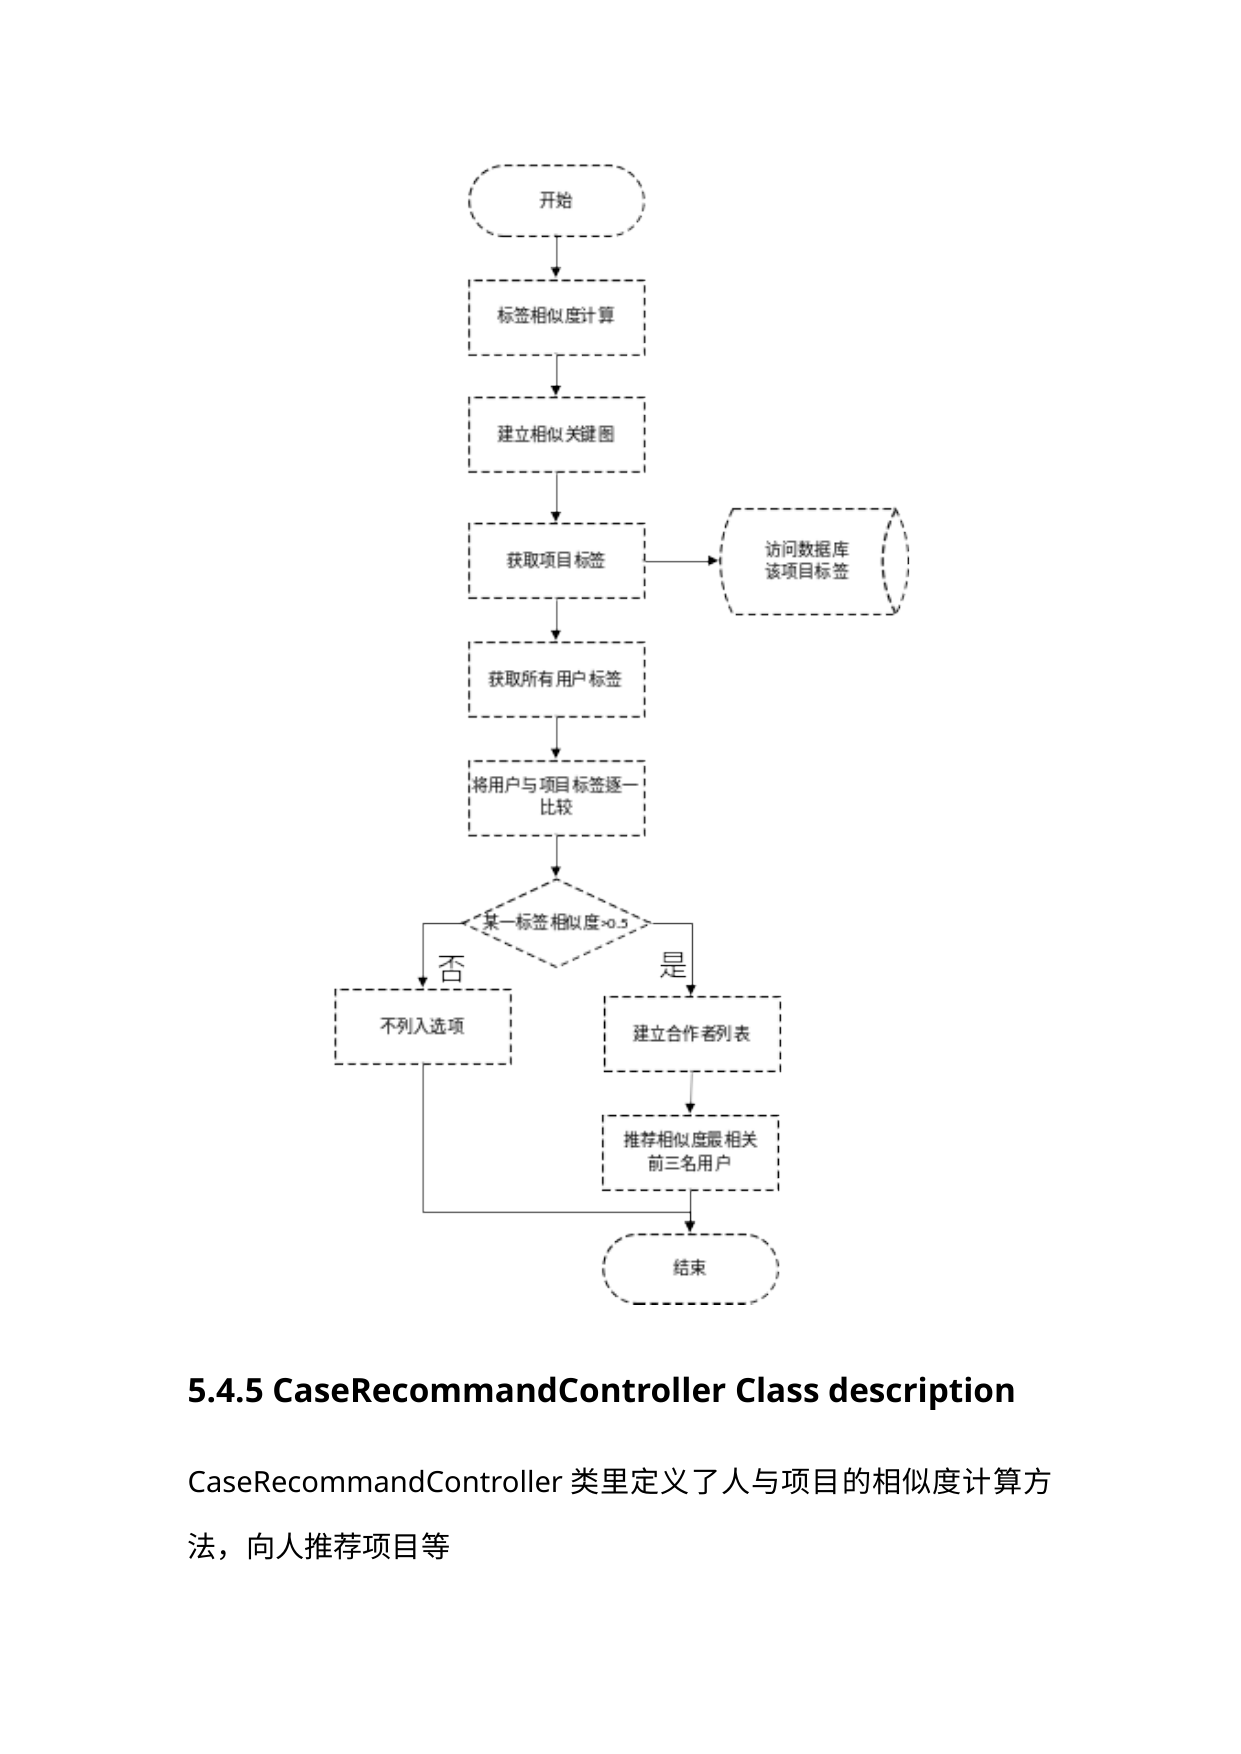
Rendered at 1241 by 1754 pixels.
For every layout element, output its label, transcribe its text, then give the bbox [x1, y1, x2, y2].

text 5.4.5 CaseRecommandController Class description [187, 1357, 1053, 1422]
text CaseRecommandController类里定义了人与项目的相似度计算方法，向人推荐项目等 [187, 1447, 1053, 1577]
